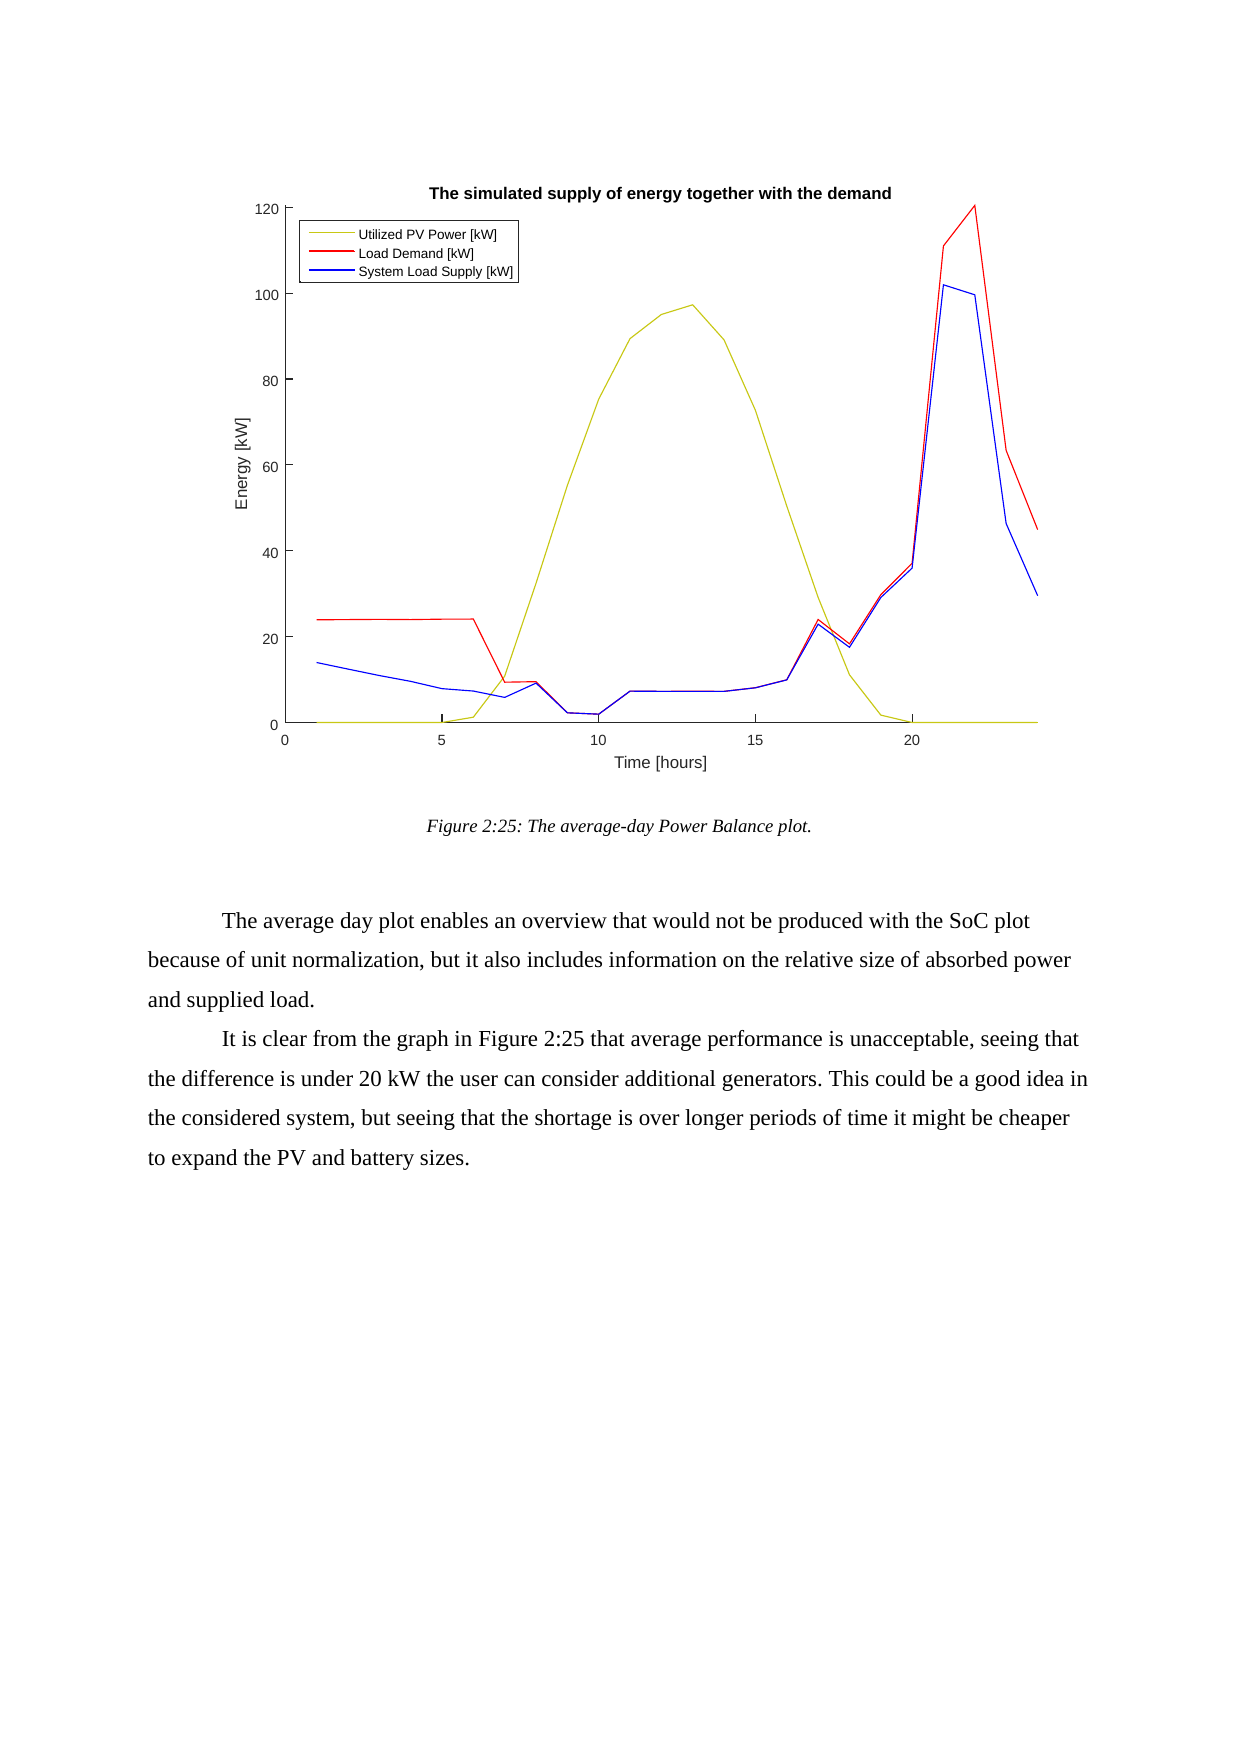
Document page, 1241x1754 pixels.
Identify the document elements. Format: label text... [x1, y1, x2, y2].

text The average day plot enables an overview that would not be produced with the SoC plot because of unit normalization, but it also includes information on the relative size of absorbed power and supplied load. [148, 907, 1092, 1012]
table_header Figure 2:25: The average-day Power Balance plot. [148, 148, 1092, 857]
text It is clear from the graph in Figure 2:25 that average performance is unacceptable, seeing that the difference is under 20 kW the user can consider additional generators. This could be a good idea in the considered system, but seeing that the shortage is over longer periods of time it might be cheaper to expand the PV and battery sizes. [148, 1026, 1092, 1170]
